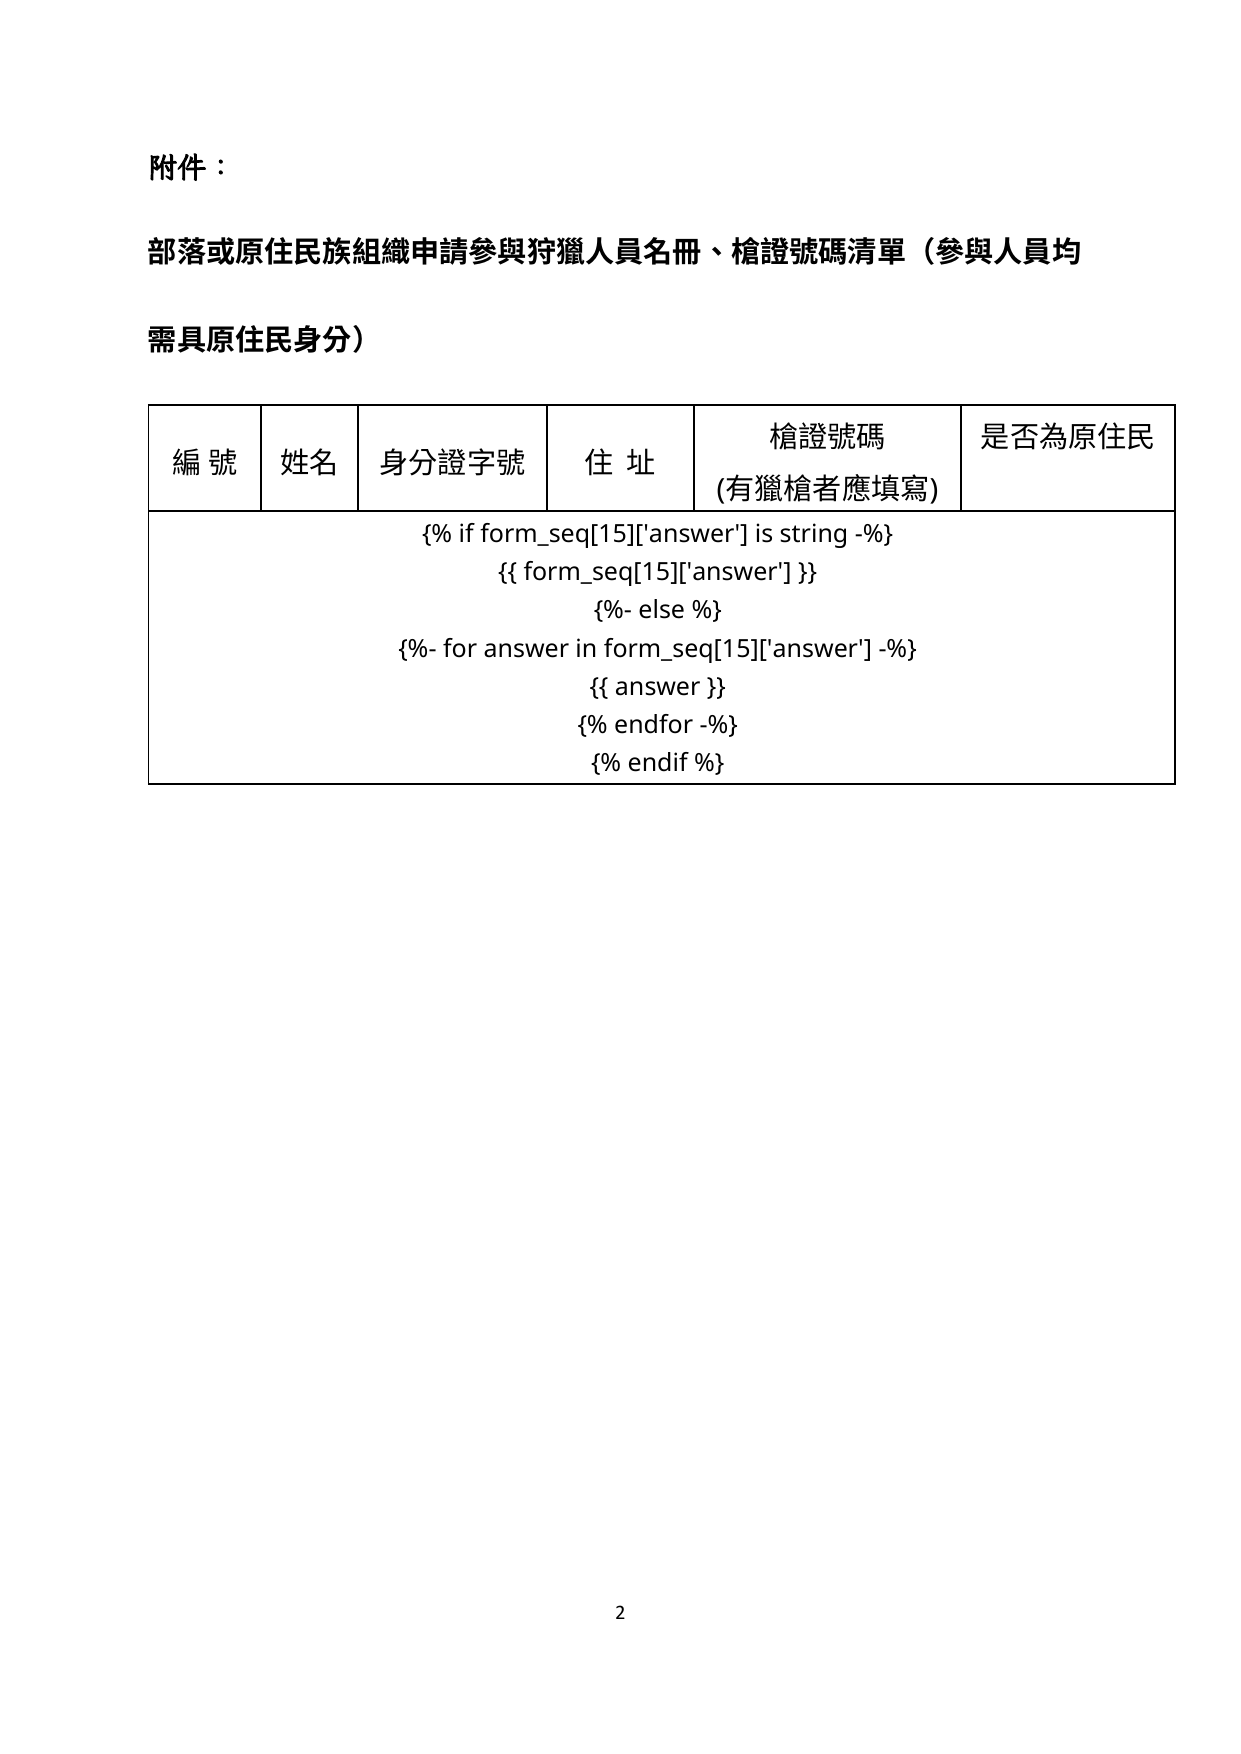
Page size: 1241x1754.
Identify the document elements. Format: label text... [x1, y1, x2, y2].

table_header 是否為原住民 [962, 406, 1174, 510]
table_header 槍證號碼 (有獵槍者應填寫) [695, 406, 960, 510]
table_header 編 號 [149, 406, 260, 510]
table_header 姓名 [262, 406, 357, 510]
table_header 住 址 [548, 406, 693, 510]
table_cell {% if form_seq[15]['answer'] is string -%} {{ form_seq[15]['answer'] }} {%- else %} {%- for answer in form_seq[15]['answer'] -%} {{ answer }} {% endfor -%} {% endif %} [149, 512, 1174, 783]
text 附件： 部落或原住民族組織申請參與狩獵人員名冊、槍證號碼清單（參與人員均需具原住民身分） [148, 150, 1092, 358]
table_header 身分證字號 [359, 406, 546, 510]
